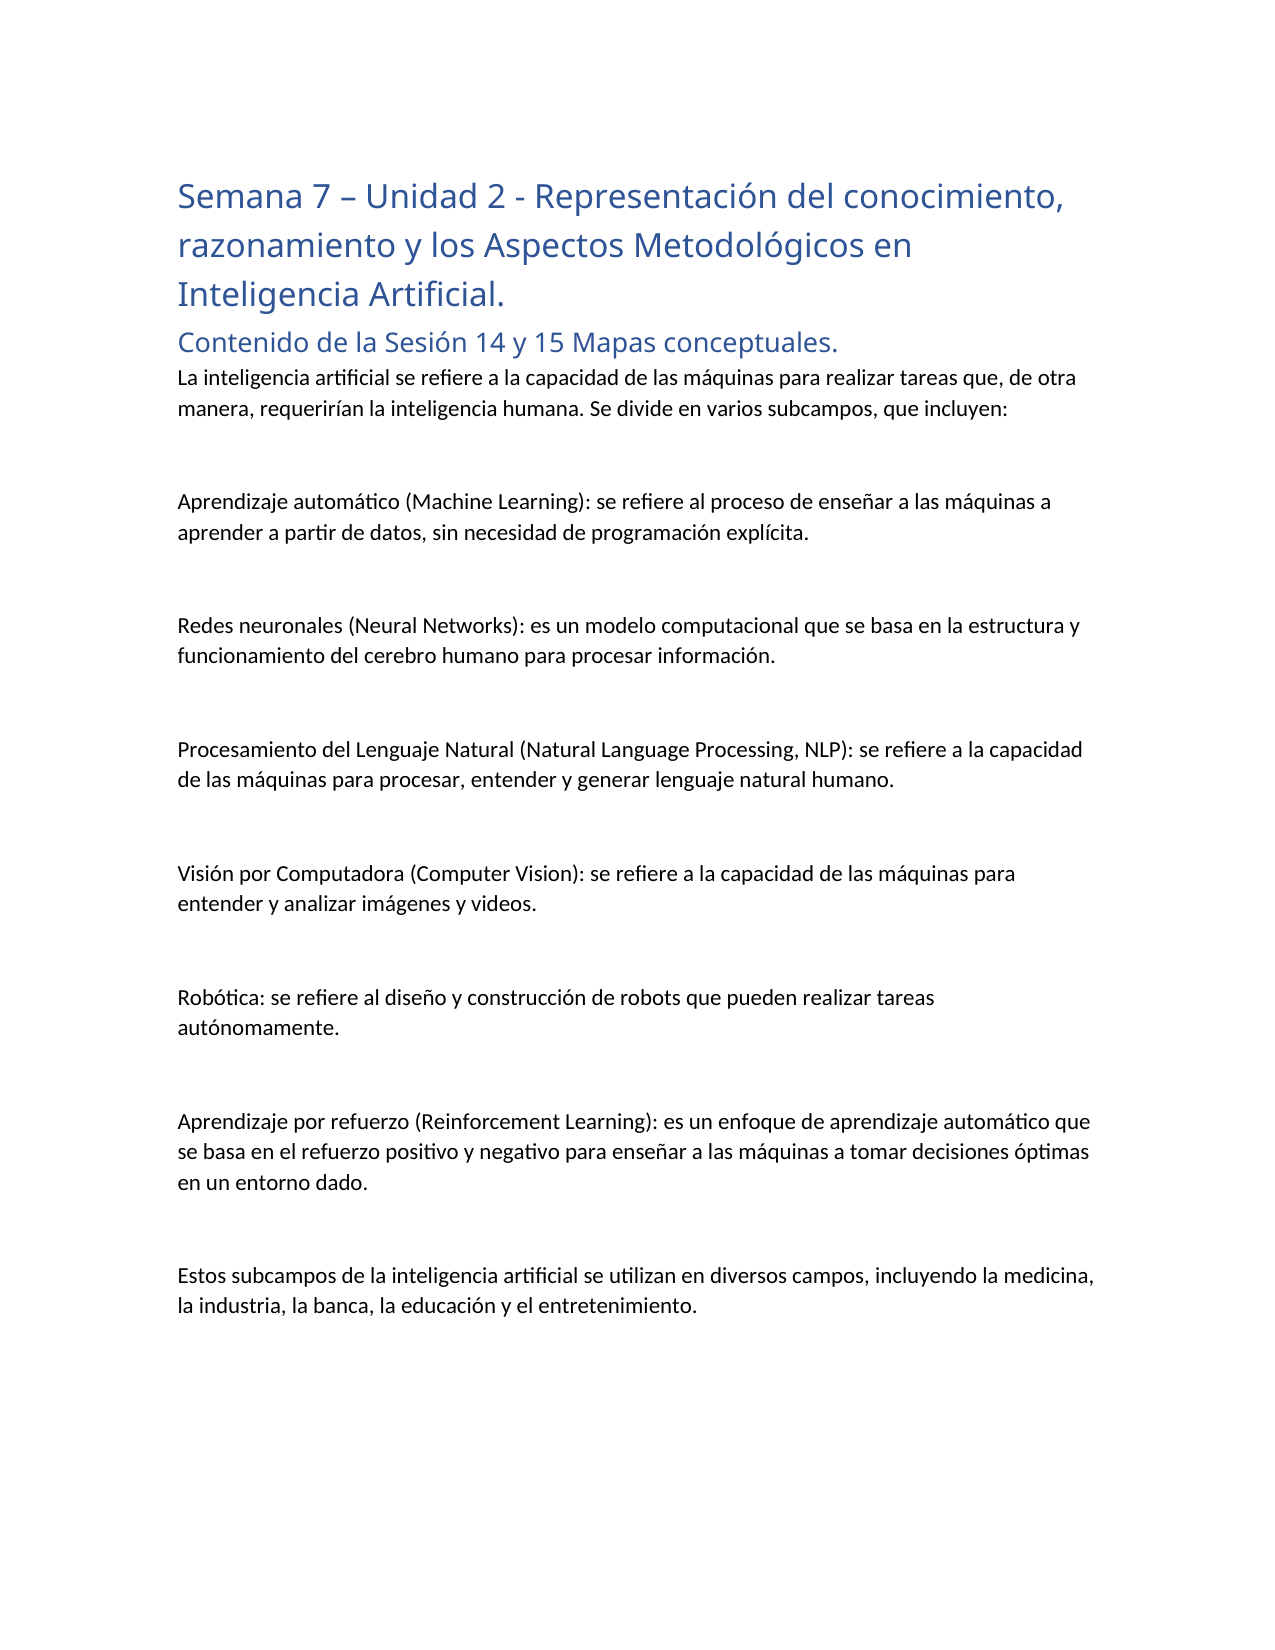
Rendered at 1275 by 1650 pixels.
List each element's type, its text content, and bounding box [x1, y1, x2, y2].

text Estos subcampos de la inteligencia artificial se utilizan en diversos campos, incluyendo la medicina, la industria, la banca, la educación y el entretenimiento. [177, 1261, 1098, 1319]
text Visión por Computadora (Computer Vision): se refiere a la capacidad de las máquinas para entender y analizar imágenes y videos. [177, 859, 1098, 917]
text Robótica: se refiere al diseño y construcción de robots que pueden realizar tareas autónomamente. [177, 983, 1098, 1041]
text Procesamiento del Lenguaje Natural (Natural Language Processing, NLP): se refiere a la capacidad de las máquinas para procesar, entender y generar lenguaje natural humano. [177, 735, 1098, 793]
text Aprendizaje automático (Machine Learning): se refiere al proceso de enseñar a las máquinas a aprender a partir de datos, sin necesidad de programación explícita. [177, 487, 1098, 546]
subtitle Semana 7 – Unidad 2 - Representación del conocimiento, razonamiento y los Aspectos Metodológicos en Inteligencia Artificial. [177, 173, 1098, 316]
text Redes neuronales (Neural Networks): es un modelo computacional que se basa en la estructura y funcionamiento del cerebro humano para procesar información. [177, 611, 1098, 669]
subtitle Contenido de la Sesión 14 y 15 Mapas conceptuales. [177, 324, 1098, 361]
text Aprendizaje por refuerzo (Reinforcement Learning): es un enfoque de aprendizaje automático que se basa en el refuerzo positivo y negativo para enseñar a las máquinas a tomar decisiones óptimas en un entorno dado. [177, 1107, 1098, 1196]
text La inteligencia artificial se refiere a la capacidad de las máquinas para realizar tareas que, de otra manera, requerirían la inteligencia humana. Se divide en varios subcampos, que incluyen: [177, 363, 1098, 422]
